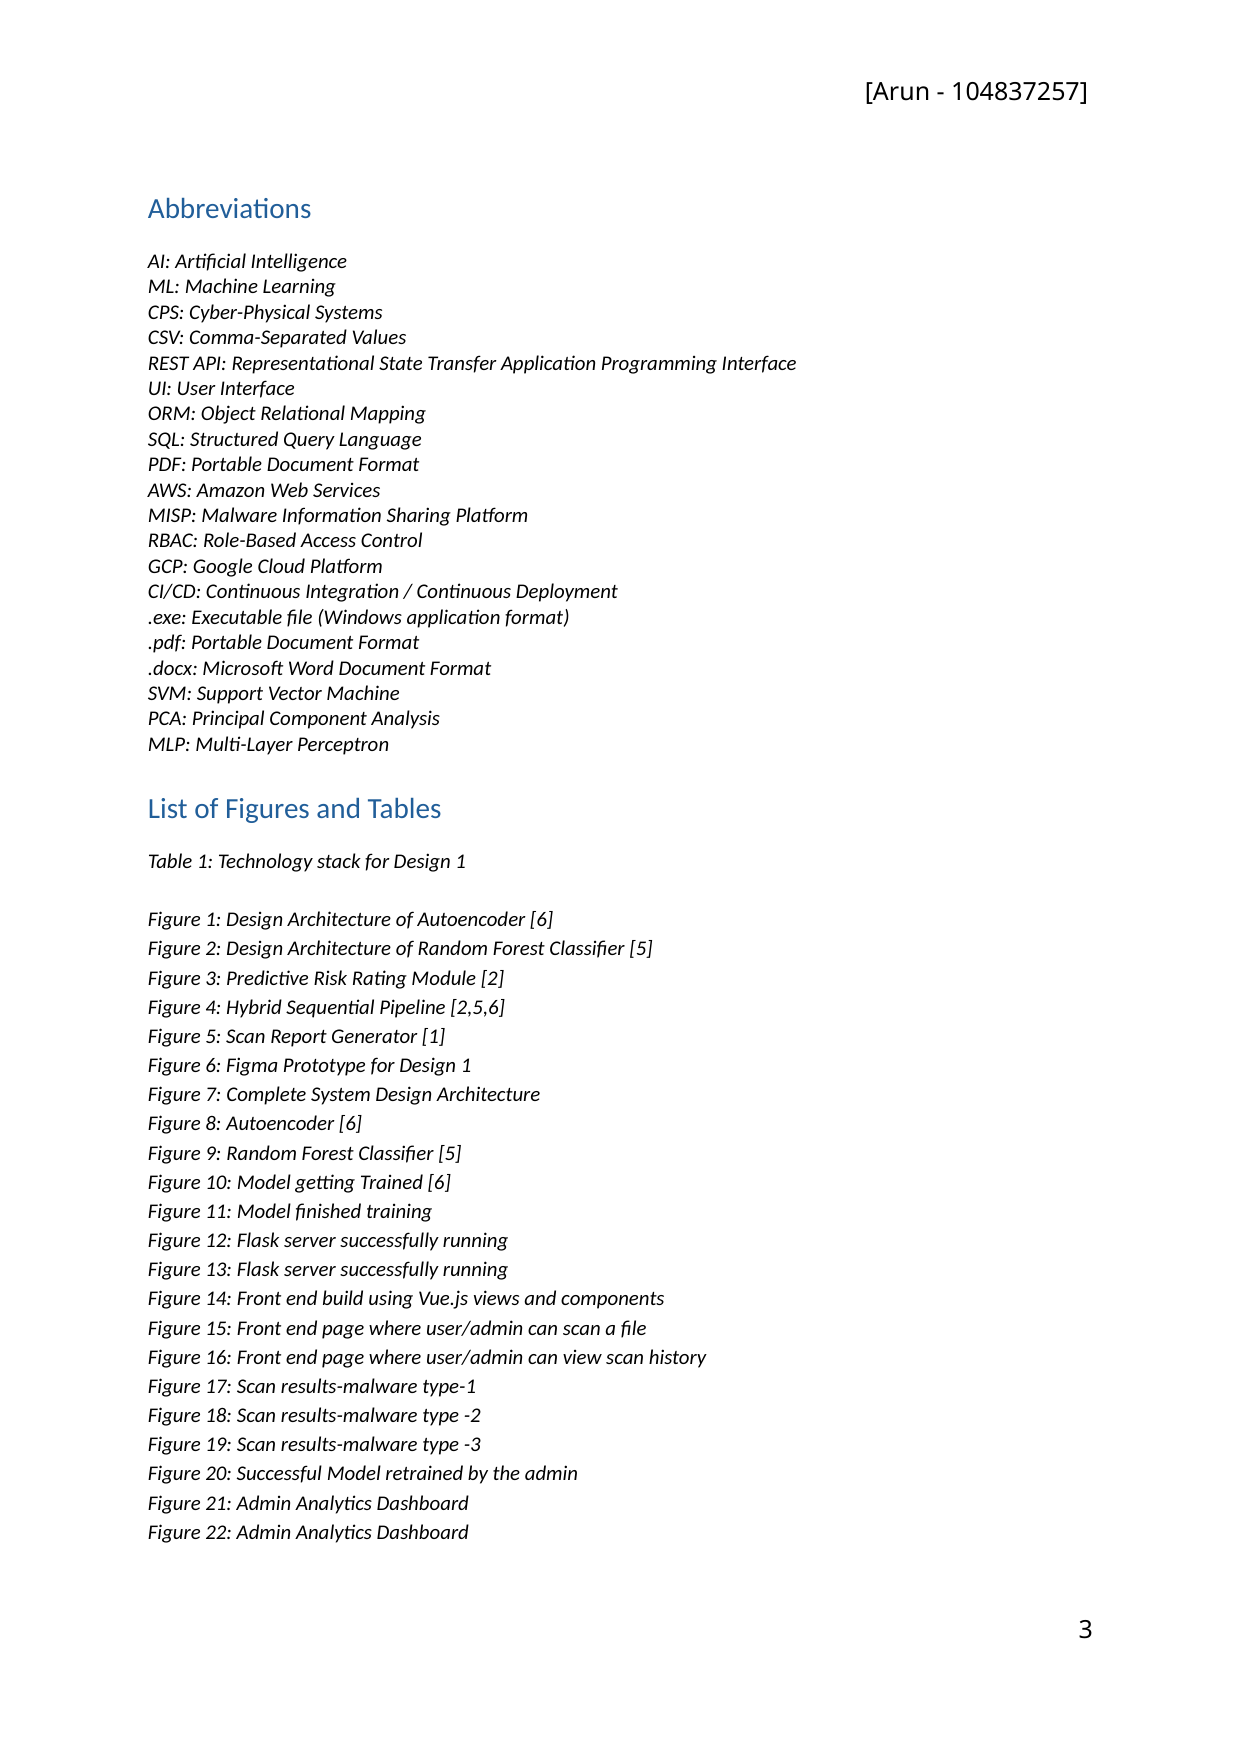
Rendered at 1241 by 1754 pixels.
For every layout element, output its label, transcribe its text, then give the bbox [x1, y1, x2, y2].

text RBAC: Role-Based Access Control [148, 528, 1092, 553]
text MLP: Multi-Layer Perceptron [148, 731, 1092, 756]
text Figure 18: Scan results-malware type -2 [148, 1402, 1092, 1428]
text Figure 14: Front end build using Vue.js views and components [148, 1286, 1092, 1311]
text CPS: Cyber-Physical Systems [148, 299, 1092, 324]
text Figure 6: Figma Prototype for Design 1 [148, 1052, 1092, 1078]
text AI: Artificial Intelligence [148, 248, 1092, 273]
text Figure 7: Complete System Design Architecture [148, 1081, 1092, 1107]
text Figure 19: Scan results-malware type -3 [148, 1431, 1092, 1457]
text CI/CD: Continuous Integration / Continuous Deployment [148, 578, 1092, 604]
text Figure 5: Scan Report Generator [1] [148, 1023, 1092, 1048]
text GCP: Google Cloud Platform [148, 553, 1092, 578]
text PCA: Principal Component Analysis [148, 706, 1092, 731]
text CSV: Comma-Separated Values [148, 324, 1092, 350]
text .exe: Executable file (Windows application format) [148, 604, 1092, 629]
text .docx: Microsoft Word Document Format [148, 655, 1092, 680]
text Figure 1: Design Architecture of Autoencoder [6] [148, 906, 1092, 932]
text Figure 21: Admin Analytics Dashboard [148, 1490, 1092, 1515]
text REST API: Representational State Transfer Application Programming Interface [148, 350, 1092, 375]
text ORM: Object Relational Mapping [148, 401, 1092, 426]
text Abbreviations [148, 190, 1092, 226]
text Figure 16: Front end page where user/admin can view scan history [148, 1344, 1092, 1369]
text SVM: Support Vector Machine [148, 680, 1092, 706]
text Figure 3: Predictive Risk Rating Module [2] [148, 965, 1092, 990]
text Figure 2: Design Architecture of Random Forest Classifier [5] [148, 936, 1092, 961]
text Figure 8: Autoencoder [6] [148, 1111, 1092, 1136]
text Figure 20: Successful Model retrained by the admin [148, 1461, 1092, 1486]
text Figure 22: Admin Analytics Dashboard [148, 1519, 1092, 1544]
text SQL: Structured Query Language [148, 426, 1092, 451]
text AWS: Amazon Web Services [148, 477, 1092, 502]
text ML: Machine Learning [148, 273, 1092, 299]
text List of Figures and Tables [148, 790, 1092, 826]
text Figure 11: Model finished training [148, 1198, 1092, 1223]
text PDF: Portable Document Format [148, 451, 1092, 477]
text Figure 15: Front end page where user/admin can scan a file [148, 1315, 1092, 1340]
text Figure 9: Random Forest Classifier [5] [148, 1140, 1092, 1165]
text Figure 12: Flask server successfully running [148, 1227, 1092, 1253]
text UI: User Interface [148, 375, 1092, 401]
text Figure 13: Flask server successfully running [148, 1256, 1092, 1282]
text Figure 4: Hybrid Sequential Pipeline [2,5,6] [148, 994, 1092, 1019]
text .pdf: Portable Document Format [148, 629, 1092, 655]
text Table 1: Technology stack for Design 1 [148, 848, 1092, 873]
text Figure 10: Model getting Trained [6] [148, 1169, 1092, 1194]
text MISP: Malware Information Sharing Platform [148, 502, 1092, 528]
text Figure 17: Scan results-malware type-1 [148, 1373, 1092, 1398]
